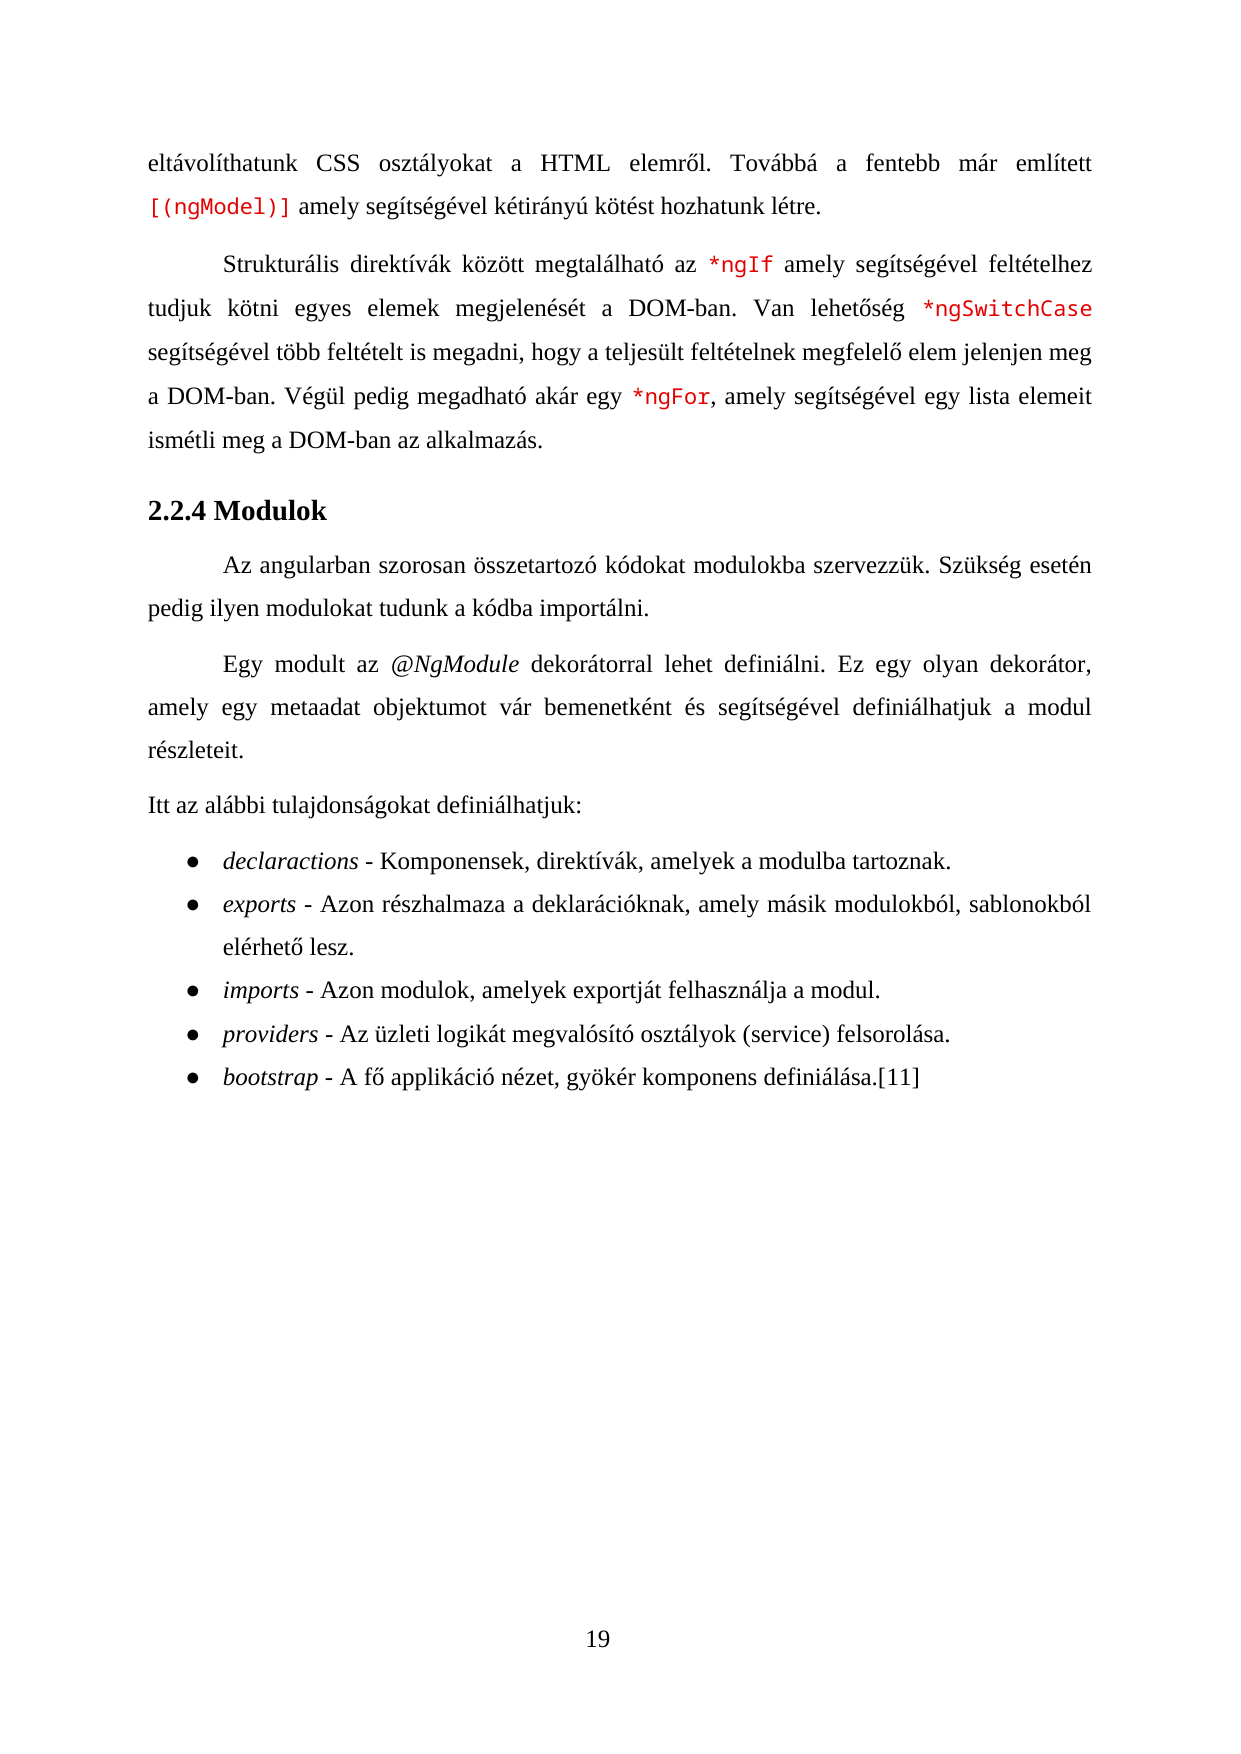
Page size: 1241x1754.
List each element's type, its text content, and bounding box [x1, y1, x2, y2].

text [148, 148, 1092, 221]
list providers - Az üzleti logikát megvalósító osztályok (service) felsorolása. [185, 1019, 1092, 1047]
list declaractions - Komponensek, direktívák, amelyek a modulba tartoznak. [185, 846, 1092, 875]
subtitle Modulok [148, 493, 1092, 527]
text Az angularban szorosan összetartozó kódokat modulokba szervezzük. Szükség esetén pedig ilyen modulokat tudunk a kódba importálni. [148, 550, 1092, 622]
list imports - Azon modulok, amelyek exportját felhasználja a modul. [185, 976, 1092, 1004]
text Strukturális direktívák között megtalálható az *ngIf amely segítségével feltételhez tudjuk kötni egyes elemek megjelenését a DOM-ban. Van lehetőség *ngSwitchCase segítségével több feltételt is megadni, hogy a teljesült feltételnek megfelelő elem jelenjen meg a DOM-ban. Végül pedig megadható akár egy *ngFor, amely segítségével egy lista elemeit ismétli meg a DOM-ban az alkalmazás. [148, 248, 1092, 454]
list bootstrap - A fő applikáció nézet, gyökér komponens definiálása.[] [185, 1062, 1092, 1091]
text Egy modult az @NgModule dekorátorral lehet definiálni. Ez egy olyan dekorátor, amely egy metaadat objektumot vár bemenetként és segítségével definiálhatjuk a modul részleteit. [148, 649, 1092, 764]
text Itt az alábbi tulajdonságokat definiálhatjuk: [148, 791, 1092, 819]
list exports - Azon részhalmaza a deklarációknak, amely másik modulokból, sablonokból elérhető lesz. [185, 889, 1092, 961]
